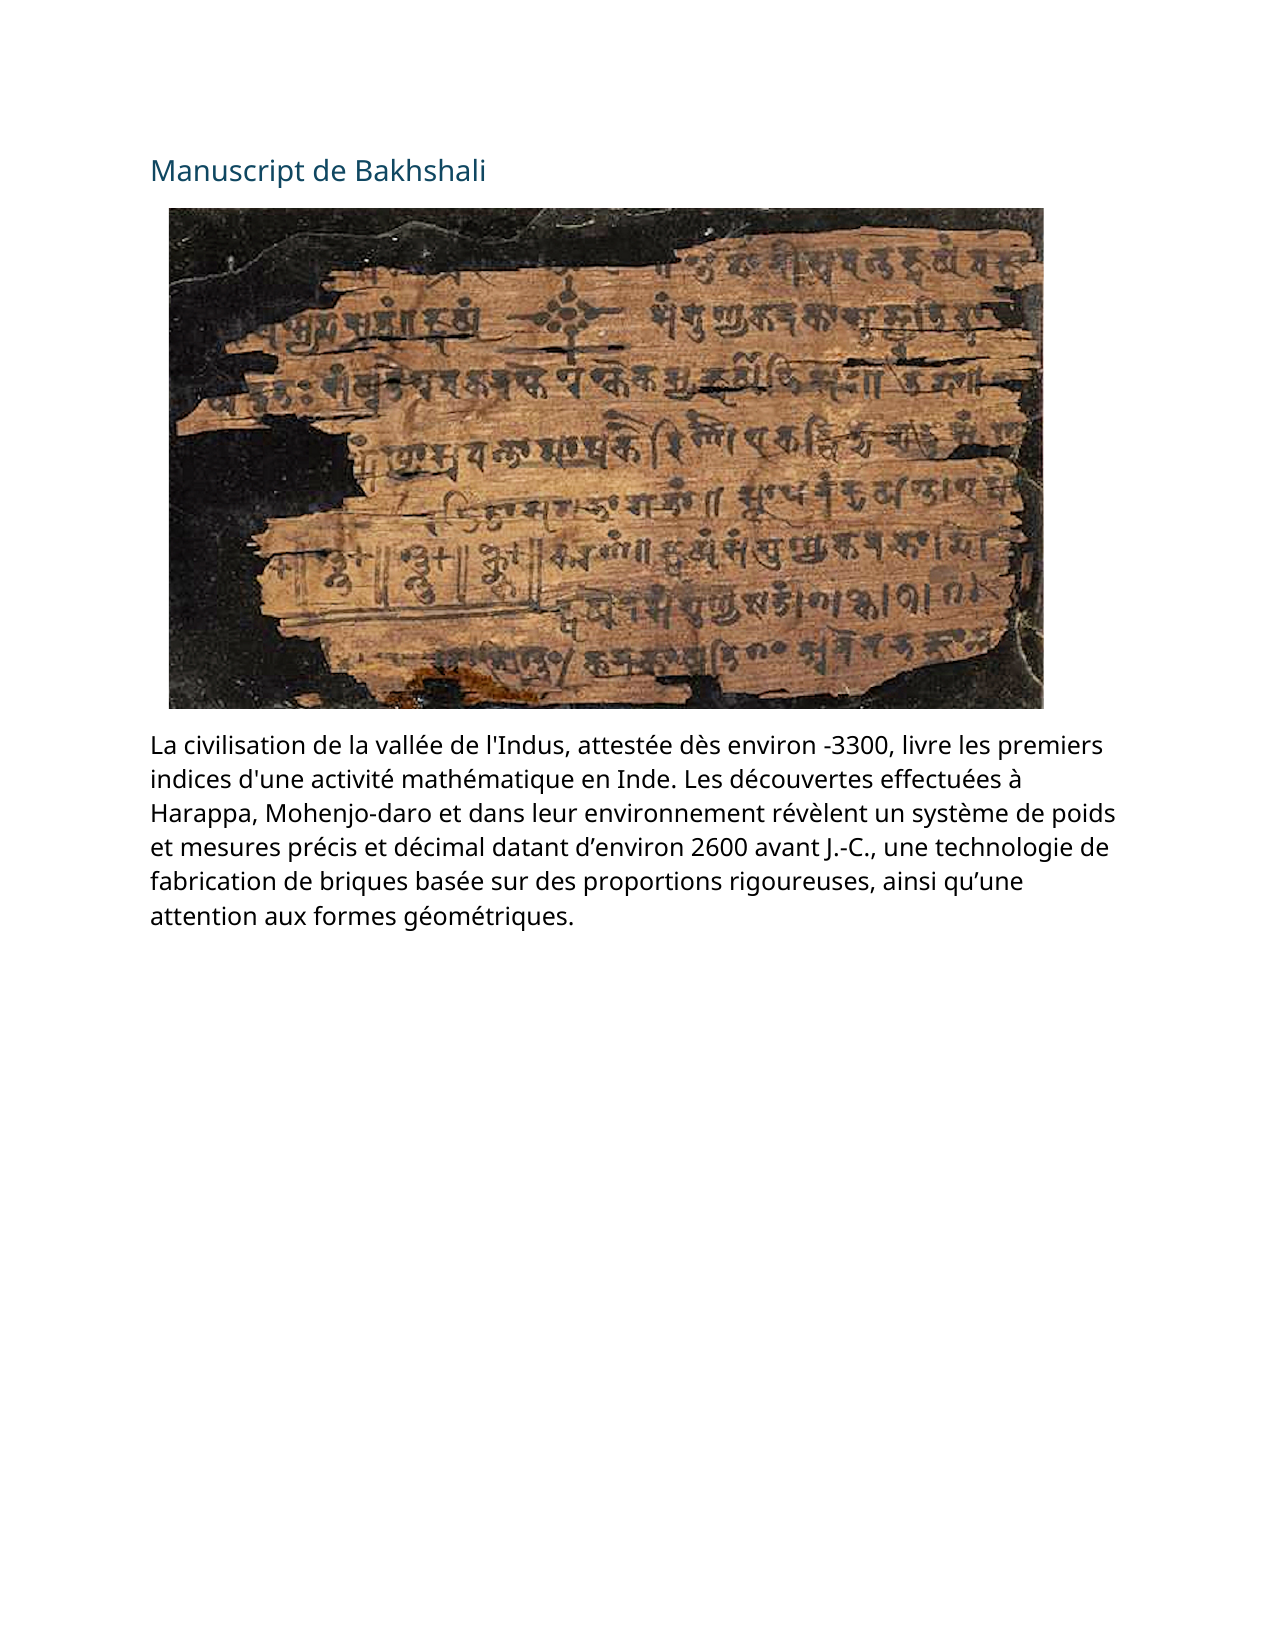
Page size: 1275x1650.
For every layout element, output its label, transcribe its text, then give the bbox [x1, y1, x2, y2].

picture [168, 208, 1044, 709]
subtitle Manuscript de Bakhshali [150, 150, 1125, 190]
text La civilisation de la vallée de l'Indus, attestée dès environ -3300, livre les premiers indices d'une activité mathématique en Inde. Les découvertes effectuées à Harappa, Mohenjo-daro et dans leur environnement révèlent un système de poids et mesures précis et décimal datant d’environ 2600 avant J.-C., une technologie de fabrication de briques basée sur des proportions rigoureuses, ainsi qu’une attention aux formes géométriques. [150, 728, 1125, 932]
